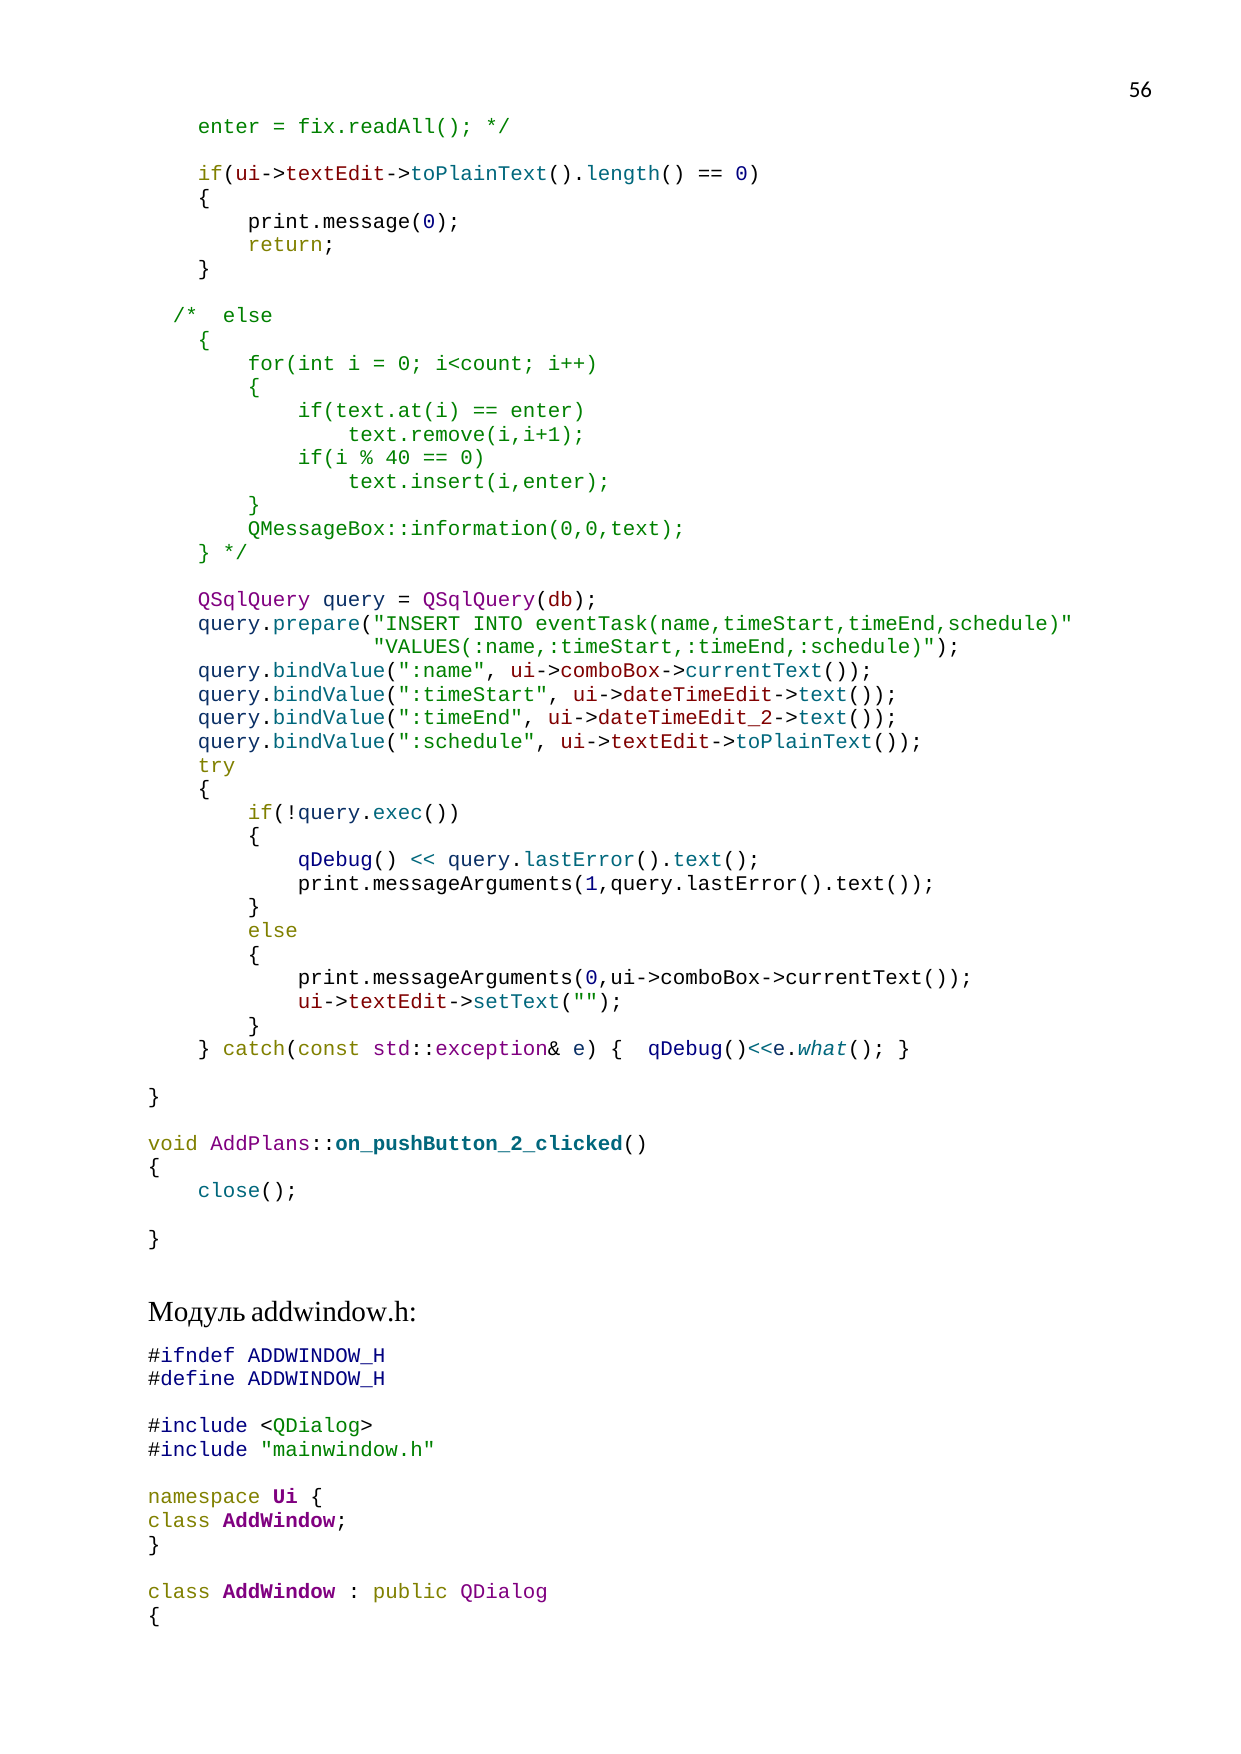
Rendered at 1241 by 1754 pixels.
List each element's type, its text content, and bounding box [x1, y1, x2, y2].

text if(i % 40 == 0) [148, 447, 1152, 471]
text QSqlQuery query = QSqlQuery(db); [148, 589, 1152, 613]
text query.prepare("INSERT INTO eventTask(name,timeStart,timeEnd,schedule)" [148, 613, 1152, 636]
text } [148, 1015, 1152, 1038]
text if(text.at(i) == enter) [148, 400, 1152, 423]
text ui->textEdit->setText(""); [148, 991, 1152, 1015]
text } [148, 1086, 1152, 1109]
text /* else [148, 305, 1152, 329]
text qDebug() << query.lastError().text(); [435, 849, 1152, 873]
text text.remove(i,i+1); [148, 423, 1152, 447]
text } [148, 494, 1152, 518]
text #include <QDialog> [148, 1416, 1152, 1439]
text print.messageArguments(1,query.lastError().text()); [148, 873, 1152, 896]
text } [148, 1534, 1152, 1557]
text if(ui->textEdit->toPlainText().length() == 0) [148, 163, 1152, 187]
text return; [148, 234, 1152, 258]
text void AddPlans::on_pushButton_2_clicked() [623, 1133, 1152, 1157]
text } [148, 1227, 1152, 1251]
text for(int i = 0; i<count; i++) [148, 353, 1152, 376]
text close(); [148, 1180, 1152, 1204]
text query.bindValue(":timeEnd", ui->dateTimeEdit_2->text()); [148, 707, 1152, 731]
text { [148, 826, 1152, 849]
text namespace Ui { [148, 1486, 1152, 1510]
text print.messageArguments(0,ui->comboBox->currentText()); [148, 967, 1152, 991]
text query.bindValue(":timeStart", ui->dateTimeEdit->text()); [148, 684, 1152, 707]
text #define ADDWINDOW_H [148, 1368, 1152, 1392]
text void AddPlans::on_pushButton_2_clicked() [148, 1133, 335, 1157]
text { [148, 1157, 1152, 1180]
text if(!query.exec()) [298, 802, 1152, 826]
text print.message(0); [148, 211, 1152, 234]
text try [148, 754, 1152, 778]
text } [148, 896, 1152, 920]
text } [148, 258, 1152, 282]
text if(!query.exec()) [148, 802, 285, 826]
text else [148, 920, 1152, 944]
text { [148, 187, 1152, 211]
text { [148, 376, 1152, 400]
text } */ [148, 542, 1152, 565]
text enter = fix.readAll(); */ [148, 116, 1152, 140]
text query.bindValue(":name", ui->comboBox->currentText()); [148, 660, 1152, 684]
text QMessageBox::information(0,0,text); [148, 518, 1152, 542]
text #include "mainwindow.h" [148, 1439, 1152, 1463]
text } catch(const std::exception& e) { qDebug()<<e.what(); } [148, 1038, 748, 1062]
text query.bindValue(":schedule", ui->textEdit->toPlainText()); [148, 731, 1152, 754]
text text.insert(i,enter); [148, 471, 1152, 494]
text } catch(const std::exception& e) { qDebug()<<e.what(); } [773, 1038, 1152, 1062]
text class AddWindow; [148, 1510, 1152, 1534]
text Модуль addwindow.h: [148, 1294, 1152, 1328]
text { [148, 944, 1152, 967]
text "VALUES(:name,:timeStart,:timeEnd,:schedule)"); [148, 636, 1152, 660]
text { [148, 1605, 1152, 1628]
text { [148, 329, 1152, 353]
text { [148, 778, 1152, 802]
text class AddWindow : public QDialog [148, 1581, 1152, 1605]
text qDebug() << query.lastError().text(); [148, 849, 410, 873]
text #ifndef ADDWINDOW_H [148, 1344, 1152, 1368]
